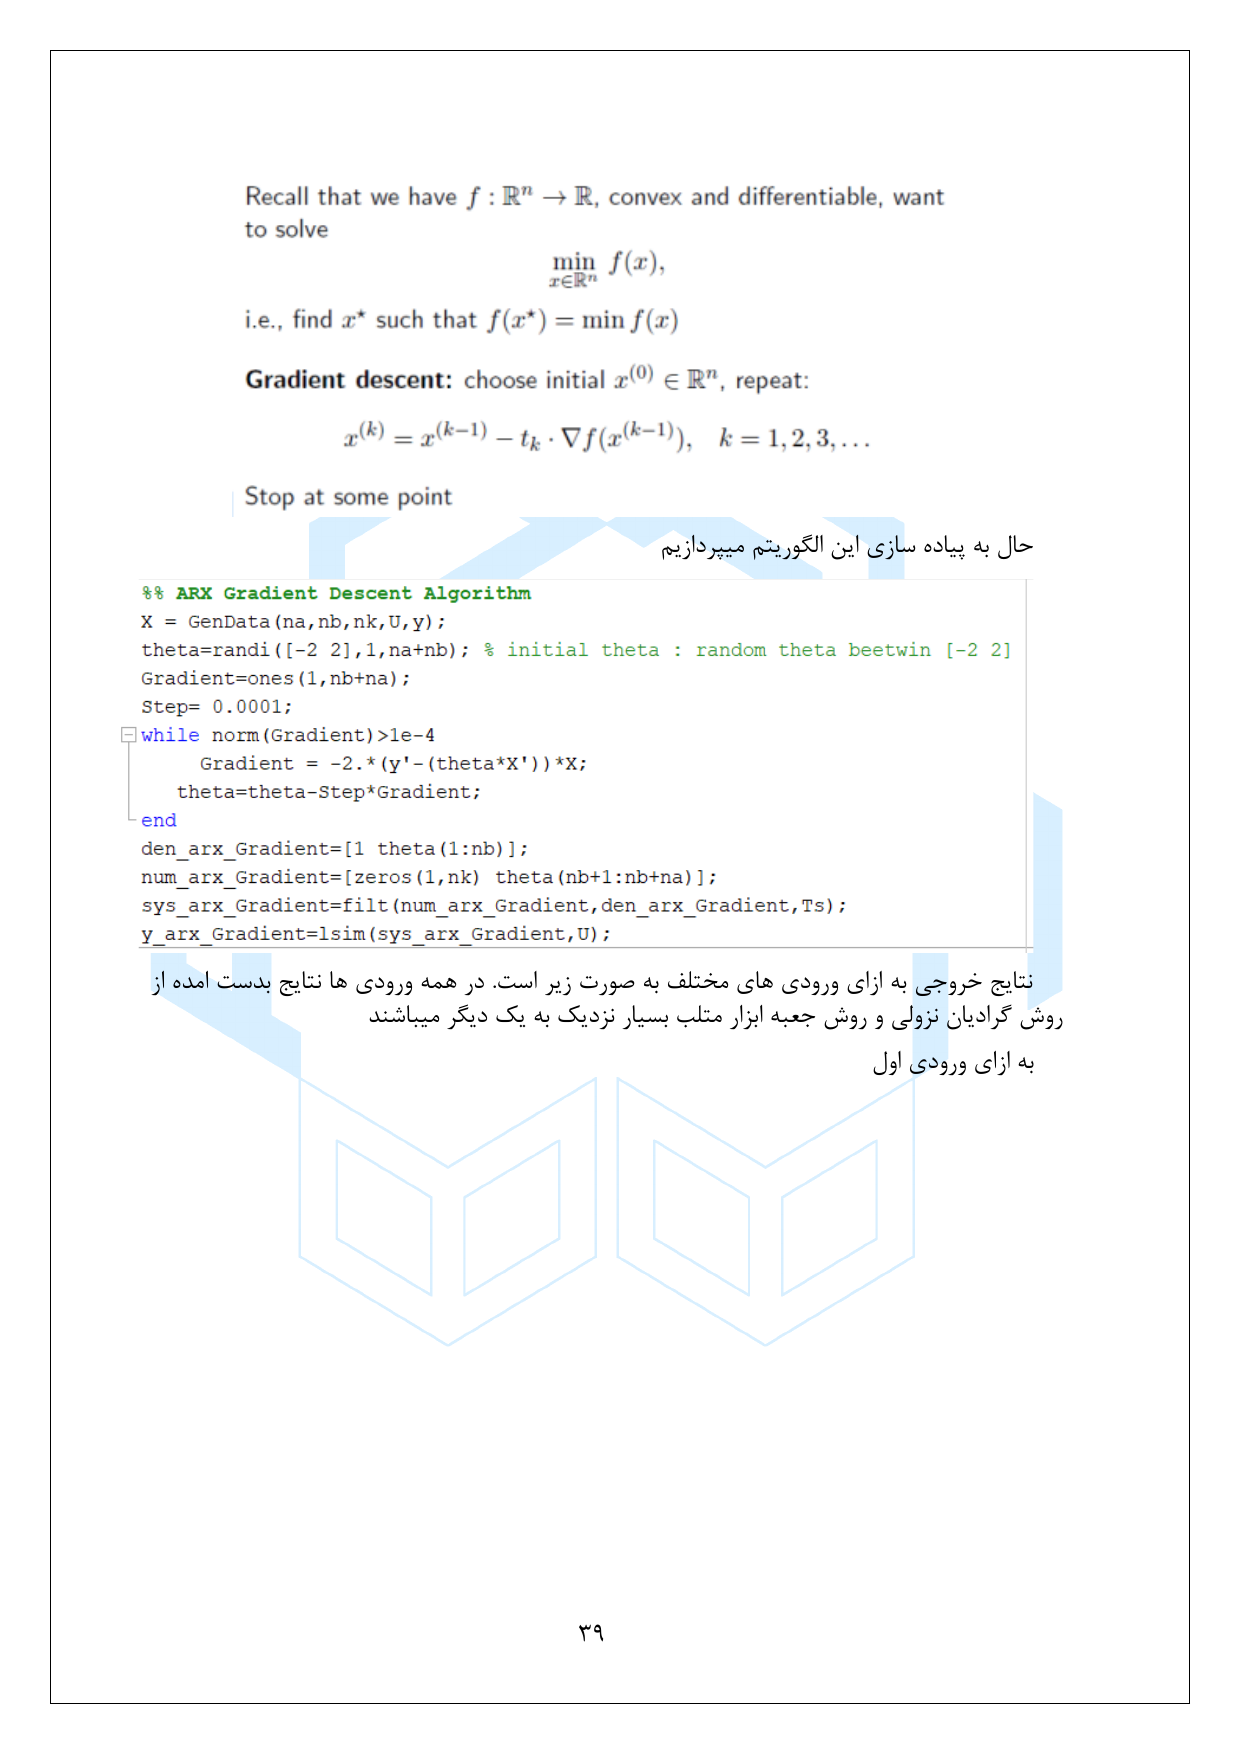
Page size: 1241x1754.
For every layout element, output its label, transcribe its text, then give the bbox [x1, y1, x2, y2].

picture [120, 579, 1034, 953]
text به ازای ورودی اول [150, 1049, 1063, 1078]
text حال به پیاده سازی این الگوریتم میپردازیم [150, 533, 1063, 562]
picture [232, 177, 952, 517]
text نتایج خروجی به ازای ورودی های مختلف به صورت زیر است. در همه ورودی ها نتایج بدست امده از روش گرادیان نزولی و روش جعبه ابزار متلب بسیار نزدیک به یک دیگر میباشند [150, 969, 1063, 1032]
